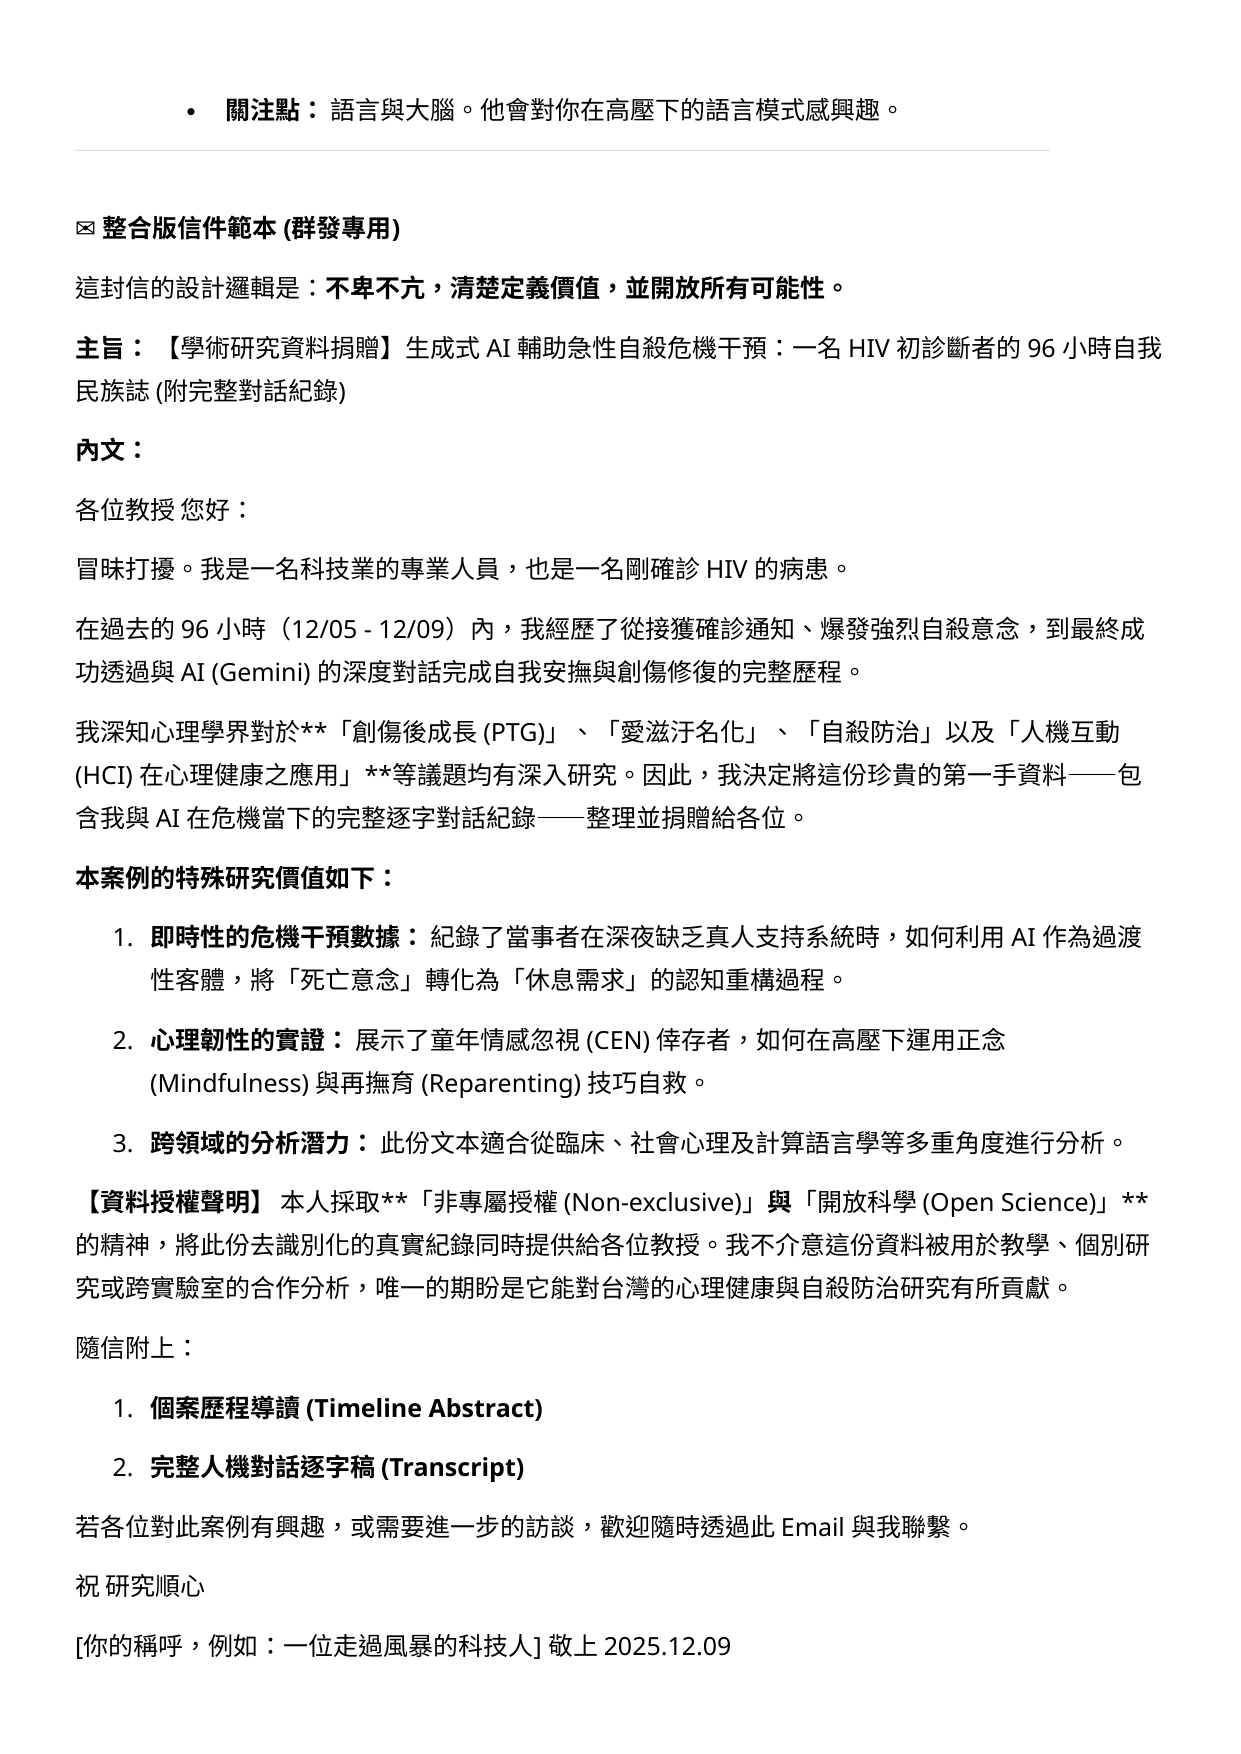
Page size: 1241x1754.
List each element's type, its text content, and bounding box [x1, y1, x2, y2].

text [你的稱呼，例如：一位走過風暴的科技人] 敬上 2025.12.09 [75, 1626, 1165, 1663]
list 心理韌性的實證： 展示了童年情感忽視 (CEN) 倖存者，如何在高壓下運用正念 (Mindfulness) 與再撫育 (Reparenting) 技巧自救。 [112, 1020, 1165, 1100]
text 我深知心理學界對於**「創傷後成長 (PTG)」、「愛滋汙名化」、「自殺防治」以及「人機互動 (HCI) 在心理健康之應用」**等議題均有深入研究。因此，我決定將這份珍貴的第一手資料——包含我與 AI 在危機當下的完整逐字對話紀錄——整理並捐贈給各位。 [75, 712, 1165, 835]
text 主旨： 【學術研究資料捐贈】生成式 AI 輔助急性自殺危機干預：一名 HIV 初診斷者的 96 小時自我民族誌 (附完整對話紀錄) [75, 327, 1165, 408]
text 冒昧打擾。我是一名科技業的專業人員，也是一名剛確診 HIV 的病患。 [75, 549, 1165, 587]
text 在過去的 96 小時（12/05 - 12/09）內，我經歷了從接獲確診通知、爆發強烈自殺意念，到最終成功透過與 AI (Gemini) 的深度對話完成自我安撫與創傷修復的完整歷程。 [75, 609, 1165, 689]
text 內文： [75, 430, 1165, 468]
text ✉️ 整合版信件範本 (群發專用) [75, 208, 1165, 246]
text 各位教授 您好： [75, 490, 1165, 527]
text 這封信的設計邏輯是：不卑不亢，清楚定義價值，並開放所有可能性。 [75, 268, 1165, 305]
list 即時性的危機干預數據： 紀錄了當事者在深夜缺乏真人支持系統時，如何利用 AI 作為過渡性客體，將「死亡意念」轉化為「休息需求」的認知重構過程。 [112, 917, 1165, 998]
text 本案例的特殊研究價值如下： [75, 857, 1165, 895]
list 完整人機對話逐字稿 (Transcript) [112, 1447, 1165, 1484]
list 關注點： 語言與大腦。他會對你在高壓下的語言模式感興趣。 [187, 89, 1165, 127]
text 【資料授權聲明】 本人採取**「非專屬授權 (Non-exclusive)」與「開放科學 (Open Science)」**的精神，將此份去識別化的真實紀錄同時提供給各位教授。我不介意這份資料被用於教學、個別研究或跨實驗室的合作分析，唯一的期盼是它能對台灣的心理健康與自殺防治研究有所貢獻。 [75, 1182, 1165, 1306]
text 隨信附上： [75, 1328, 1165, 1365]
text 若各位對此案例有興趣，或需要進一步的訪談，歡迎隨時透過此 Email 與我聯繫。 [75, 1507, 1165, 1544]
list 跨領域的分析潛力： 此份文本適合從臨床、社會心理及計算語言學等多重角度進行分析。 [112, 1122, 1165, 1160]
text 祝 研究順心 [75, 1566, 1165, 1604]
list 個案歷程導讀 (Timeline Abstract) [112, 1387, 1165, 1425]
